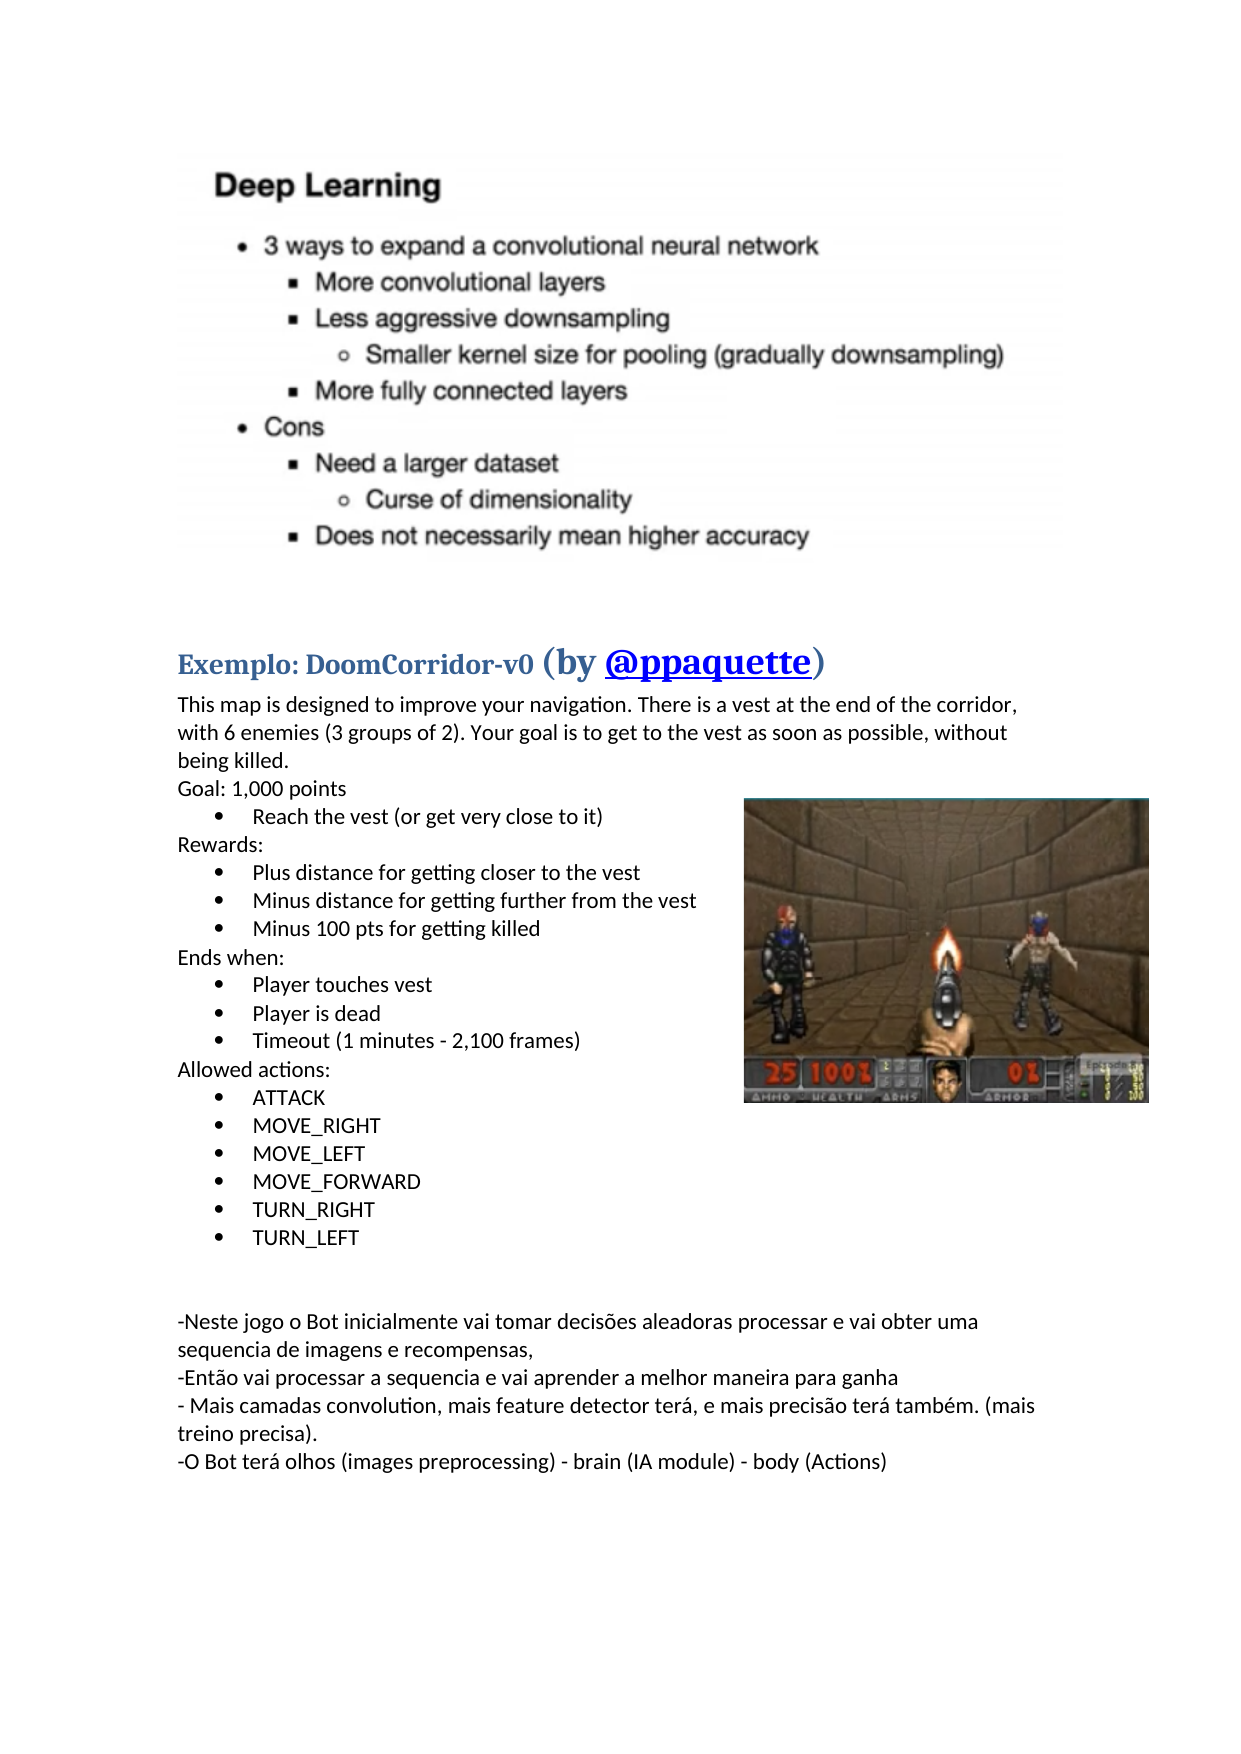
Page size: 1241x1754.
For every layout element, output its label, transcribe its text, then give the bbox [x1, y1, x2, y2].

list TURN_RIGHT [215, 1195, 1063, 1223]
text -Neste jogo o Bot inicialmente vai tomar decisões aleadoras processar e vai obter uma sequencia de imagens e recompensas, [177, 1307, 1063, 1363]
list MOVE_LEFT [215, 1139, 1063, 1167]
list Plus distance for getting closer to the vest [215, 858, 742, 887]
text -Então vai processar a sequencia e vai aprender a melhor maneira para ganha [177, 1363, 1063, 1391]
list MOVE_FORWARD [215, 1167, 1063, 1195]
picture [177, 147, 1063, 563]
list Player touches vest [215, 971, 742, 999]
text Ends when: [177, 943, 742, 971]
picture [742, 798, 1149, 1102]
text - Mais camadas convolution, mais feature detector terá, e mais precisão terá também. (mais treino precisa). [177, 1391, 1063, 1447]
list MOVE_RIGHT [215, 1111, 1063, 1139]
list ATTACK [215, 1083, 1063, 1111]
list Minus distance for getting further from the vest [215, 887, 742, 914]
list Player is dead [215, 999, 742, 1027]
text Allowed actions: [177, 1055, 742, 1083]
list Reach the vest (or get very close to it) [215, 802, 742, 831]
text This map is designed to improve your navigation. There is a vest at the end of the corridor, with 6 enemies (3 groups of 2). Your goal is to get to the vest as soon as possible, without being killed. [177, 690, 1063, 774]
text -O Bot terá olhos (images preprocessing) - brain (IA module) - body (Actions) [177, 1447, 1063, 1475]
text Rewards: [177, 831, 742, 858]
text Goal: 1,000 points [177, 774, 1063, 802]
list Minus 100 pts for getting killed [215, 914, 742, 943]
list TURN_LEFT [215, 1223, 1063, 1251]
subtitle Exemplo: DoomCorridor-v0 (by @ppaquette) [177, 641, 1063, 684]
list Timeout (1 minutes - 2,100 frames) [215, 1027, 742, 1055]
